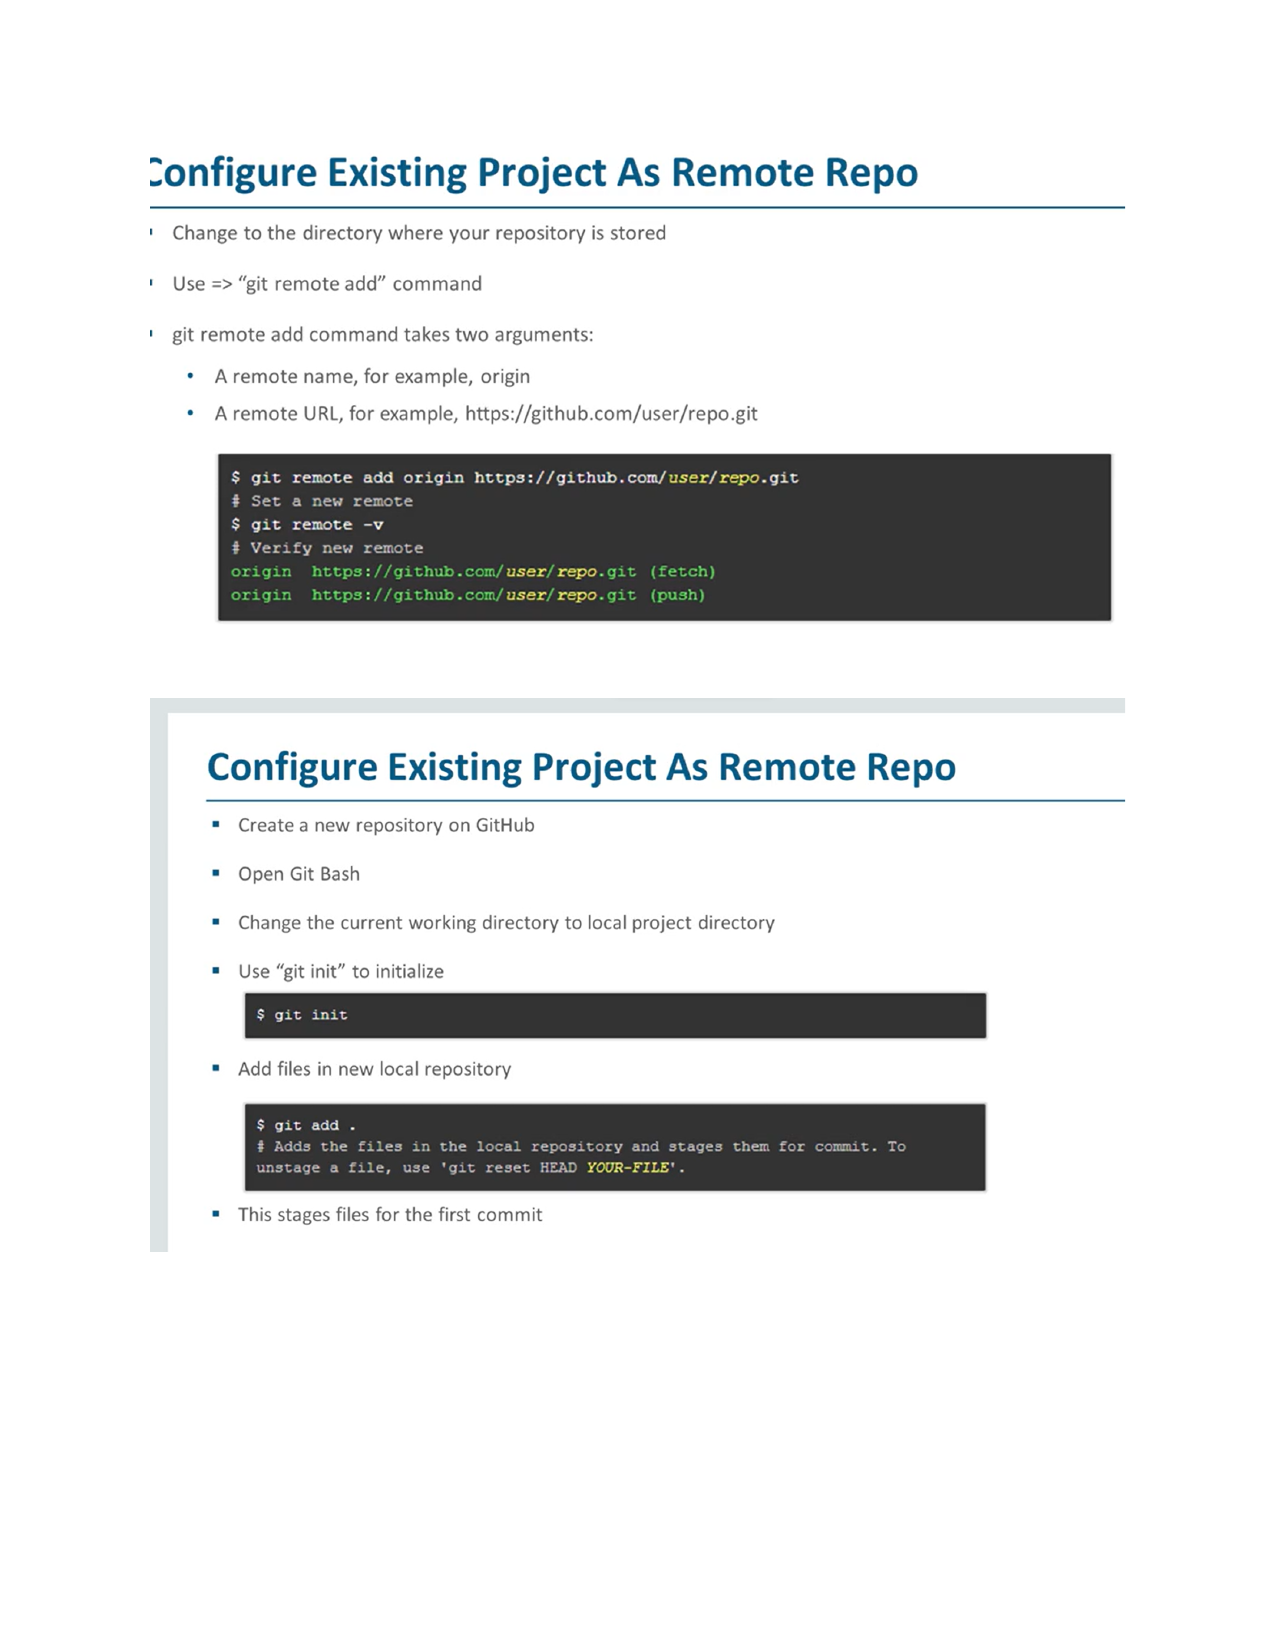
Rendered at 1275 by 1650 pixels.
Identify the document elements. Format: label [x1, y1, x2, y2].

picture [150, 150, 1125, 633]
picture [150, 698, 1125, 1252]
